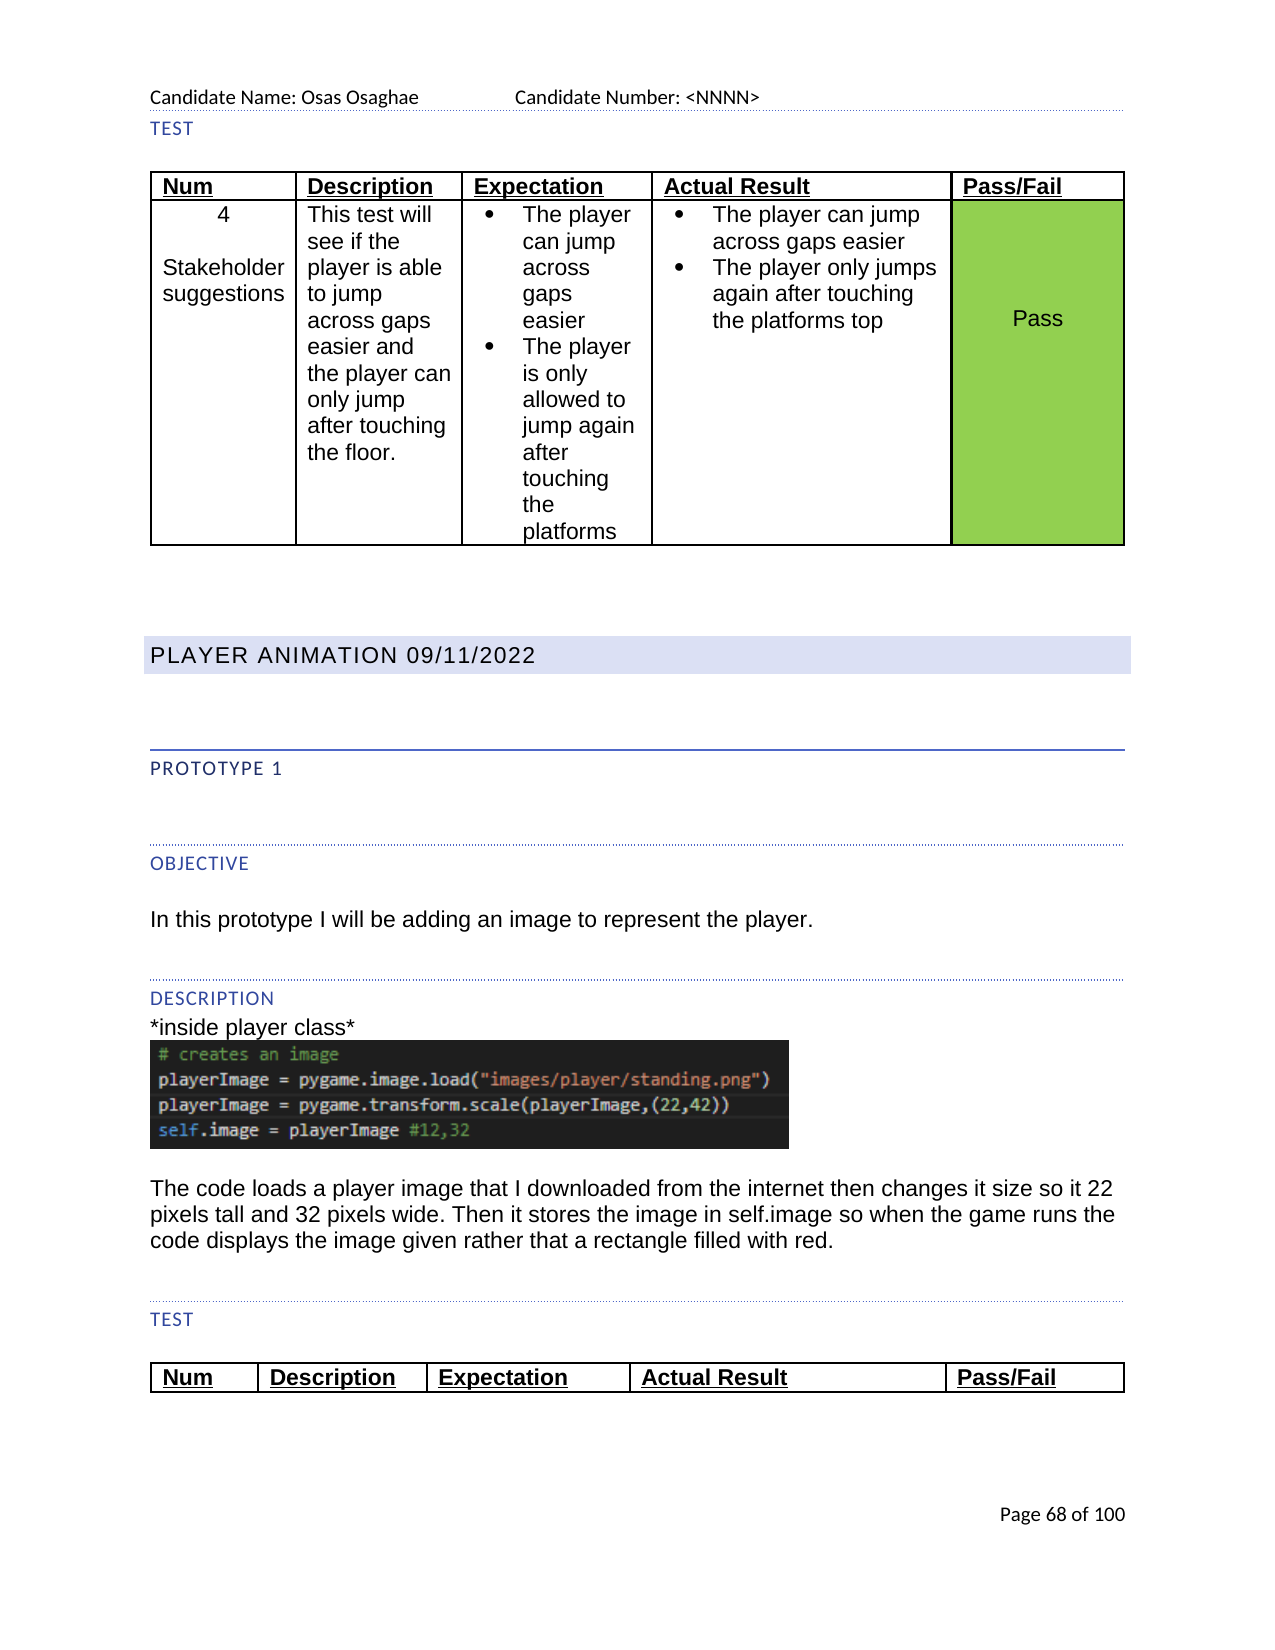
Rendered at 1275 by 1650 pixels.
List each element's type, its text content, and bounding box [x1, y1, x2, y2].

subtitle Prototype 1 [150, 751, 1125, 780]
table_header Num [152, 1364, 257, 1391]
table_header Num [152, 173, 295, 199]
table_header Pass/Fail [947, 1364, 1123, 1391]
picture [150, 1040, 789, 1149]
table_header Description [297, 173, 461, 199]
table_header Description [259, 1364, 426, 1391]
table_cell 4 Stakeholder suggestions [152, 201, 295, 544]
text In this prototype I will be adding an image to represent the player. [150, 906, 1125, 932]
subtitle Test [150, 109, 1125, 141]
table_header Pass/Fail [953, 173, 1123, 199]
table_cell The player can jump across gaps easier The player is only allowed to jump again after touching the platforms [463, 201, 651, 544]
subtitle Player Animation 09/11/2022 [150, 642, 1125, 668]
text The code loads a player image that I downloaded from the internet then changes it size so it 22 pixels tall and 32 pixels wide. Then it stores the image in self.image so when the game runs the code displays the image given rather that a rectangle filled with red. [150, 1174, 1125, 1254]
table_cell This test will see if the player is able to jump across gaps easier and the player can only jump after touching the floor. [297, 201, 461, 544]
table_header Actual Result [653, 173, 950, 199]
table_cell The player can jump across gaps easier The player only jumps again after touching the platforms top [653, 201, 950, 544]
table_header Expectation [428, 1364, 629, 1391]
table_header Expectation [463, 173, 651, 199]
subtitle Test [150, 1301, 1125, 1332]
subtitle Description [150, 979, 1125, 1010]
table_header Actual Result [631, 1364, 945, 1391]
subtitle Objective [150, 844, 1125, 876]
text *inside player class* [150, 1014, 1125, 1040]
table_cell Pass [953, 201, 1123, 544]
